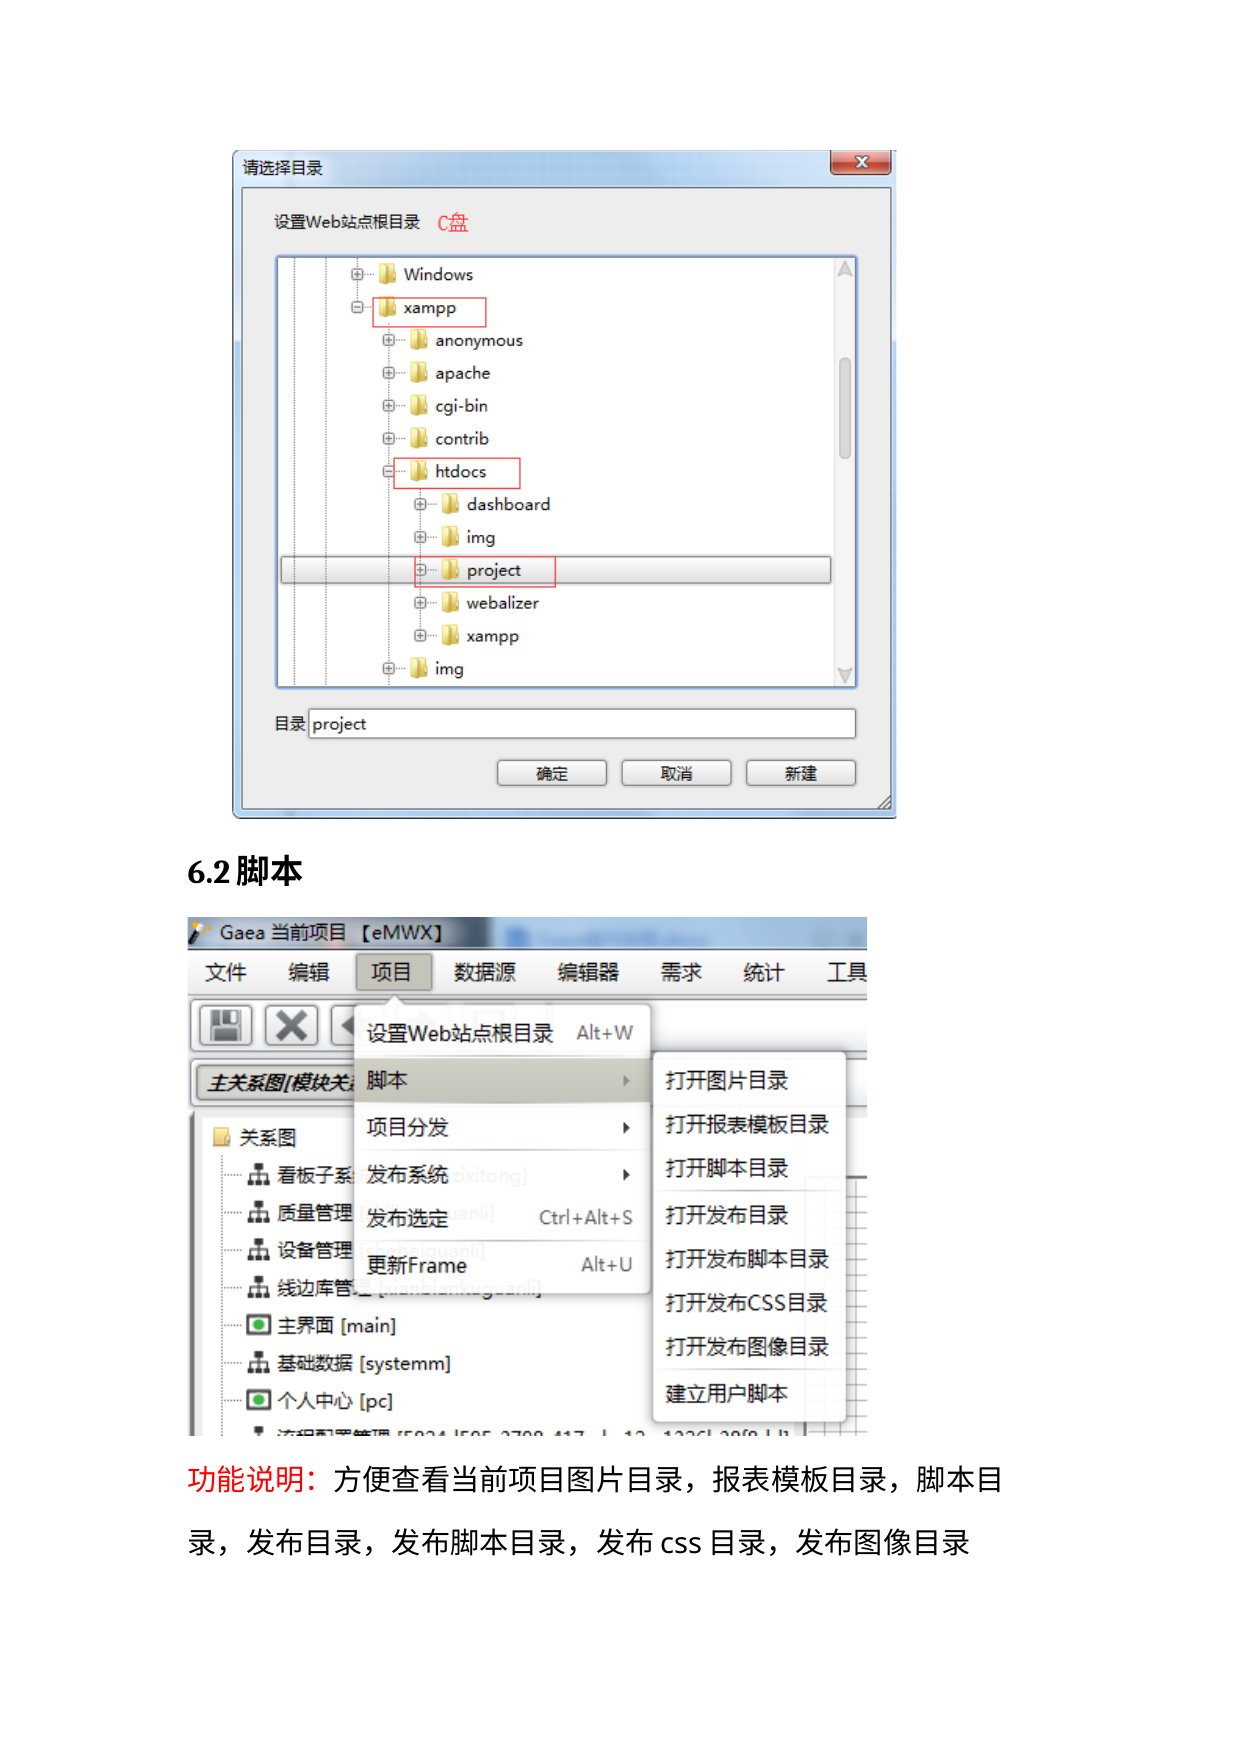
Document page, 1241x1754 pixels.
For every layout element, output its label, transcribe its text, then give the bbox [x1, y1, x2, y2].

picture [187, 917, 868, 1436]
subtitle 6.2脚本 [187, 845, 1053, 893]
text 功能说明：方便查看当前项目图片目录，报表模板目录，脚本目录，发布目录，发布脚本目录，发布css目录，发布图像目录 [187, 1457, 1053, 1562]
picture [231, 150, 897, 819]
